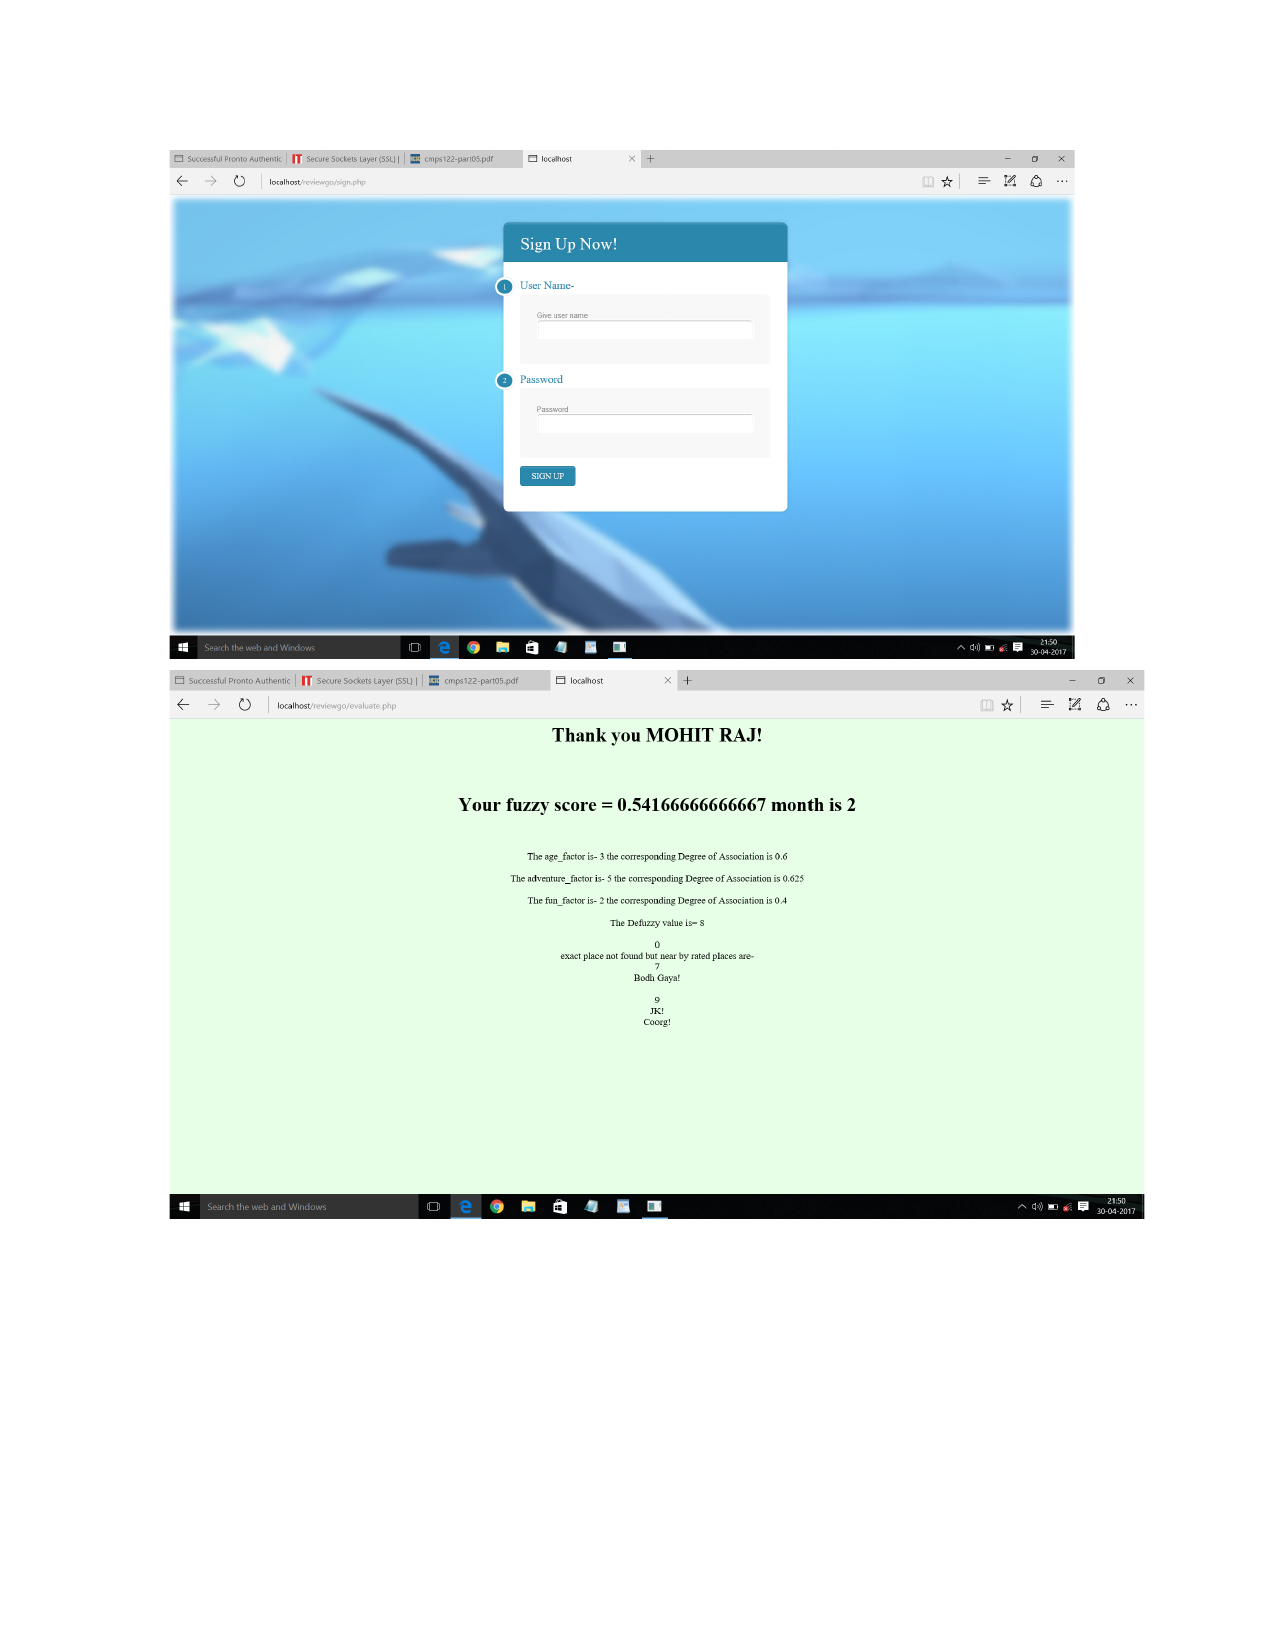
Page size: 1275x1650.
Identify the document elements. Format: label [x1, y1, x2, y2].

picture [169, 670, 1145, 1219]
picture [169, 150, 1075, 659]
